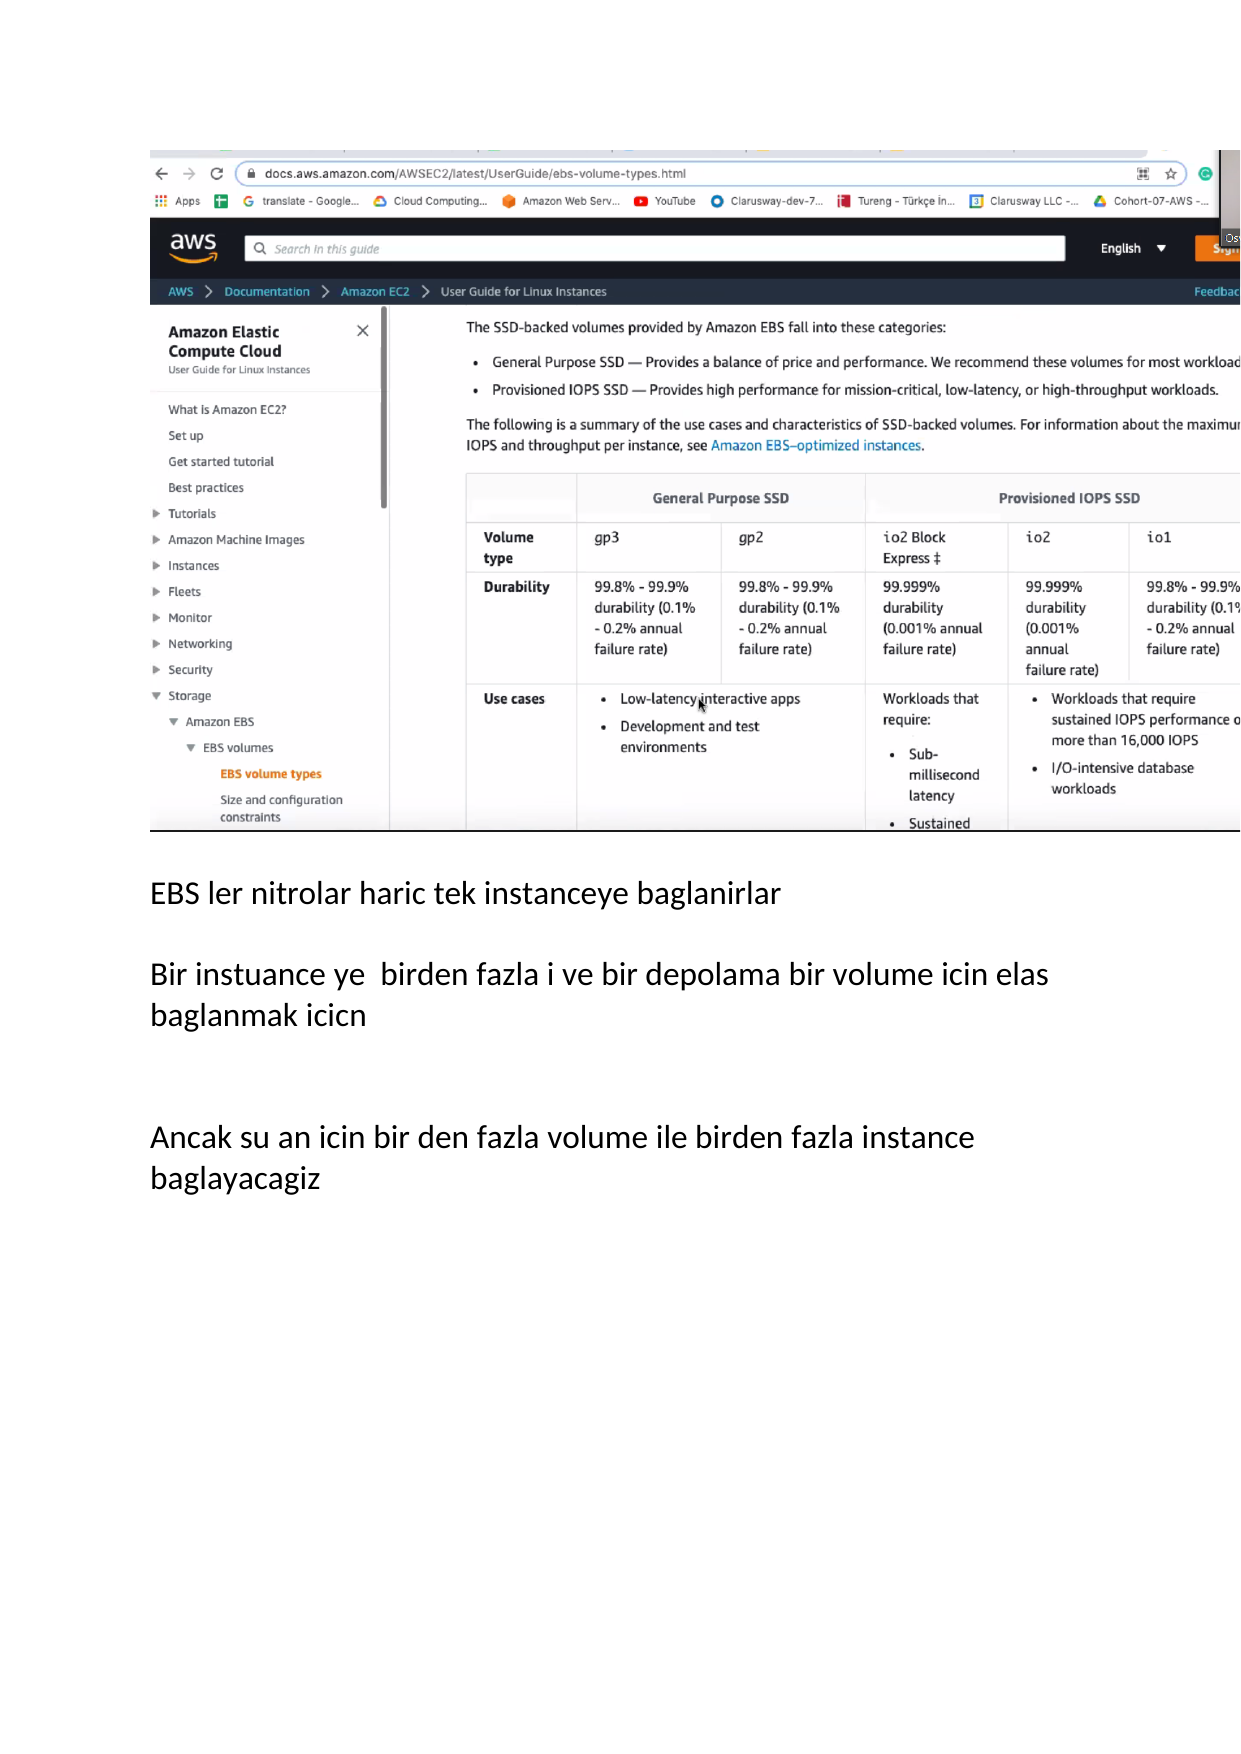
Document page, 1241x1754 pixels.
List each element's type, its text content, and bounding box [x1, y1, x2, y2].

picture [150, 150, 1241, 832]
text Ancak su an icin bir den fazla volume ile birden fazla instance baglayacagiz [150, 1116, 1090, 1198]
text EBS ler nitrolar haric tek instanceye baglanirlar [150, 872, 1090, 913]
text Bir instuance ye birden fazla i ve bir depolama bir volume icin elas baglanmak icicn [150, 953, 1090, 1035]
